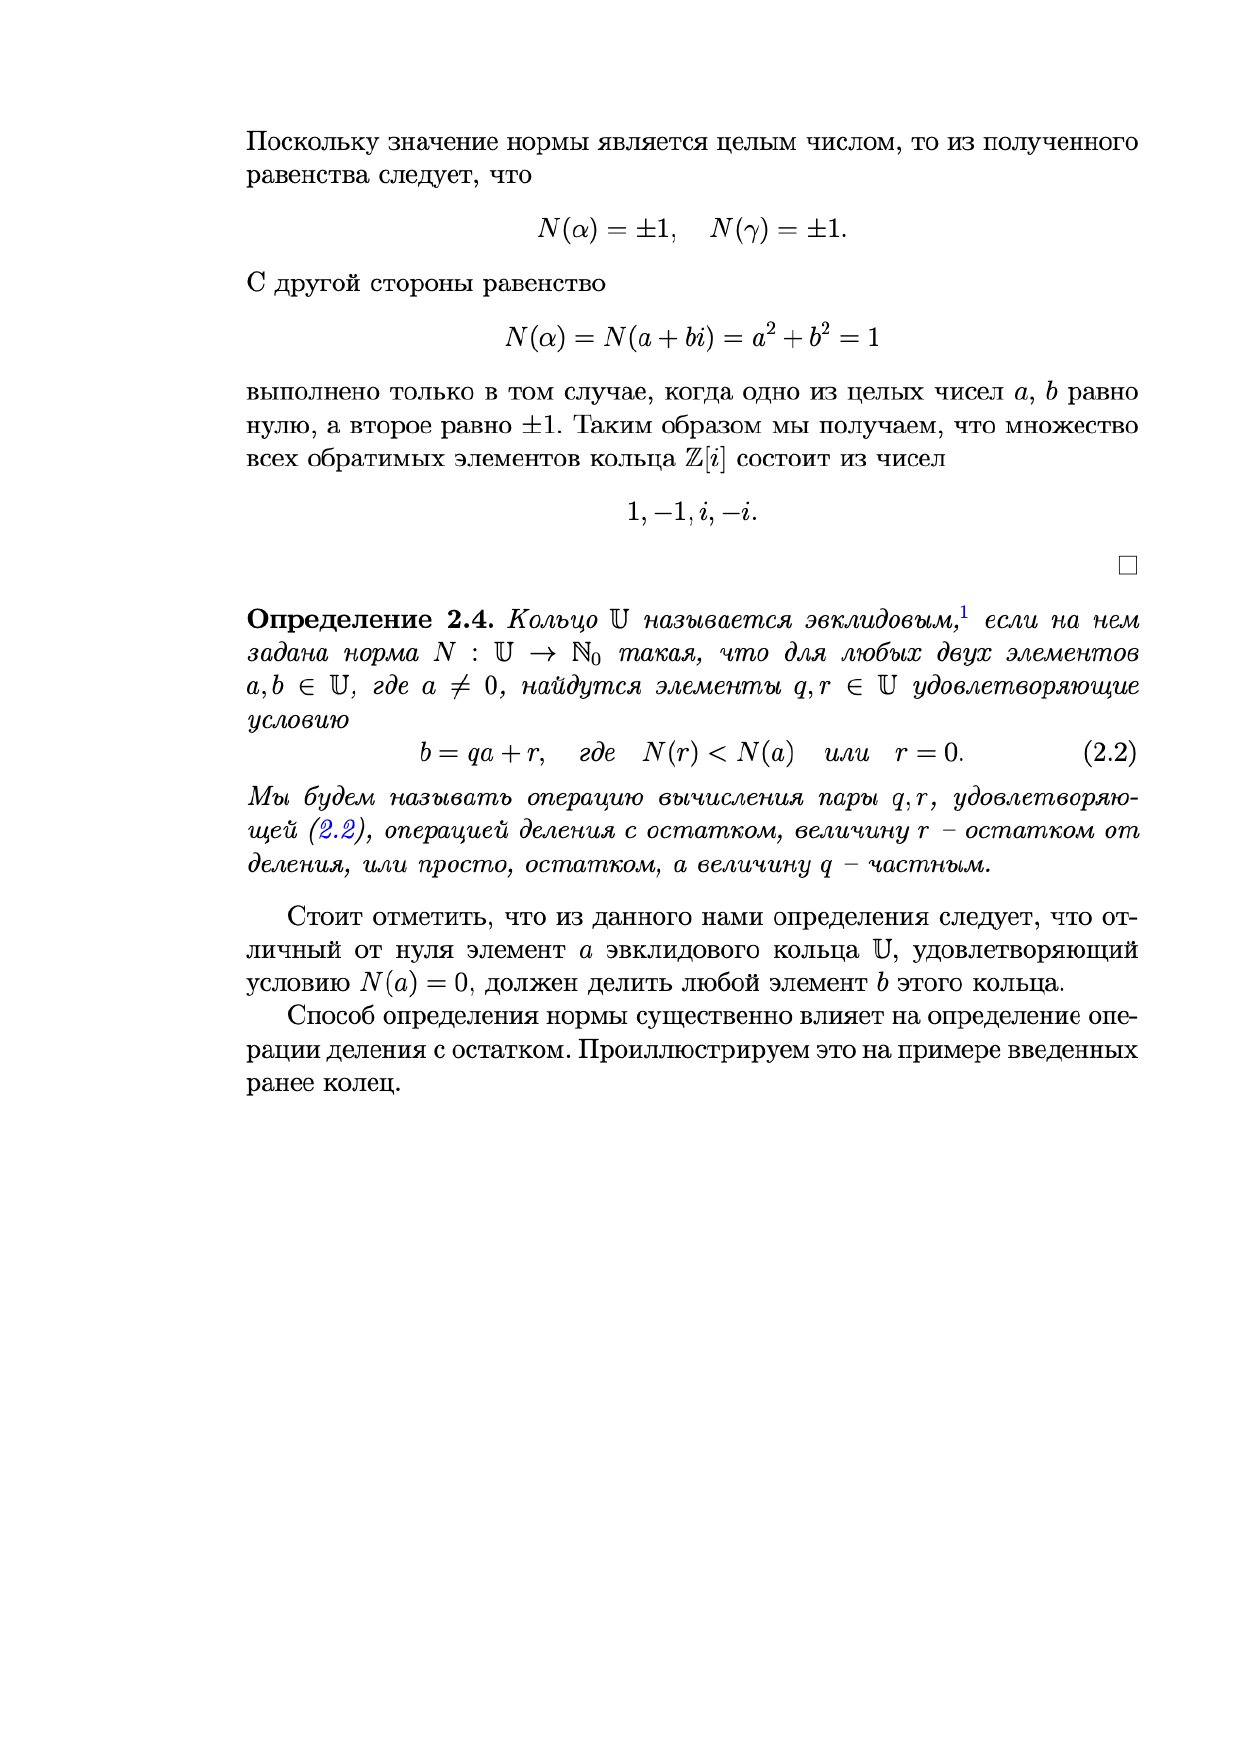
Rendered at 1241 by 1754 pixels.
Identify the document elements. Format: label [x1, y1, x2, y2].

picture [221, 118, 1196, 1110]
